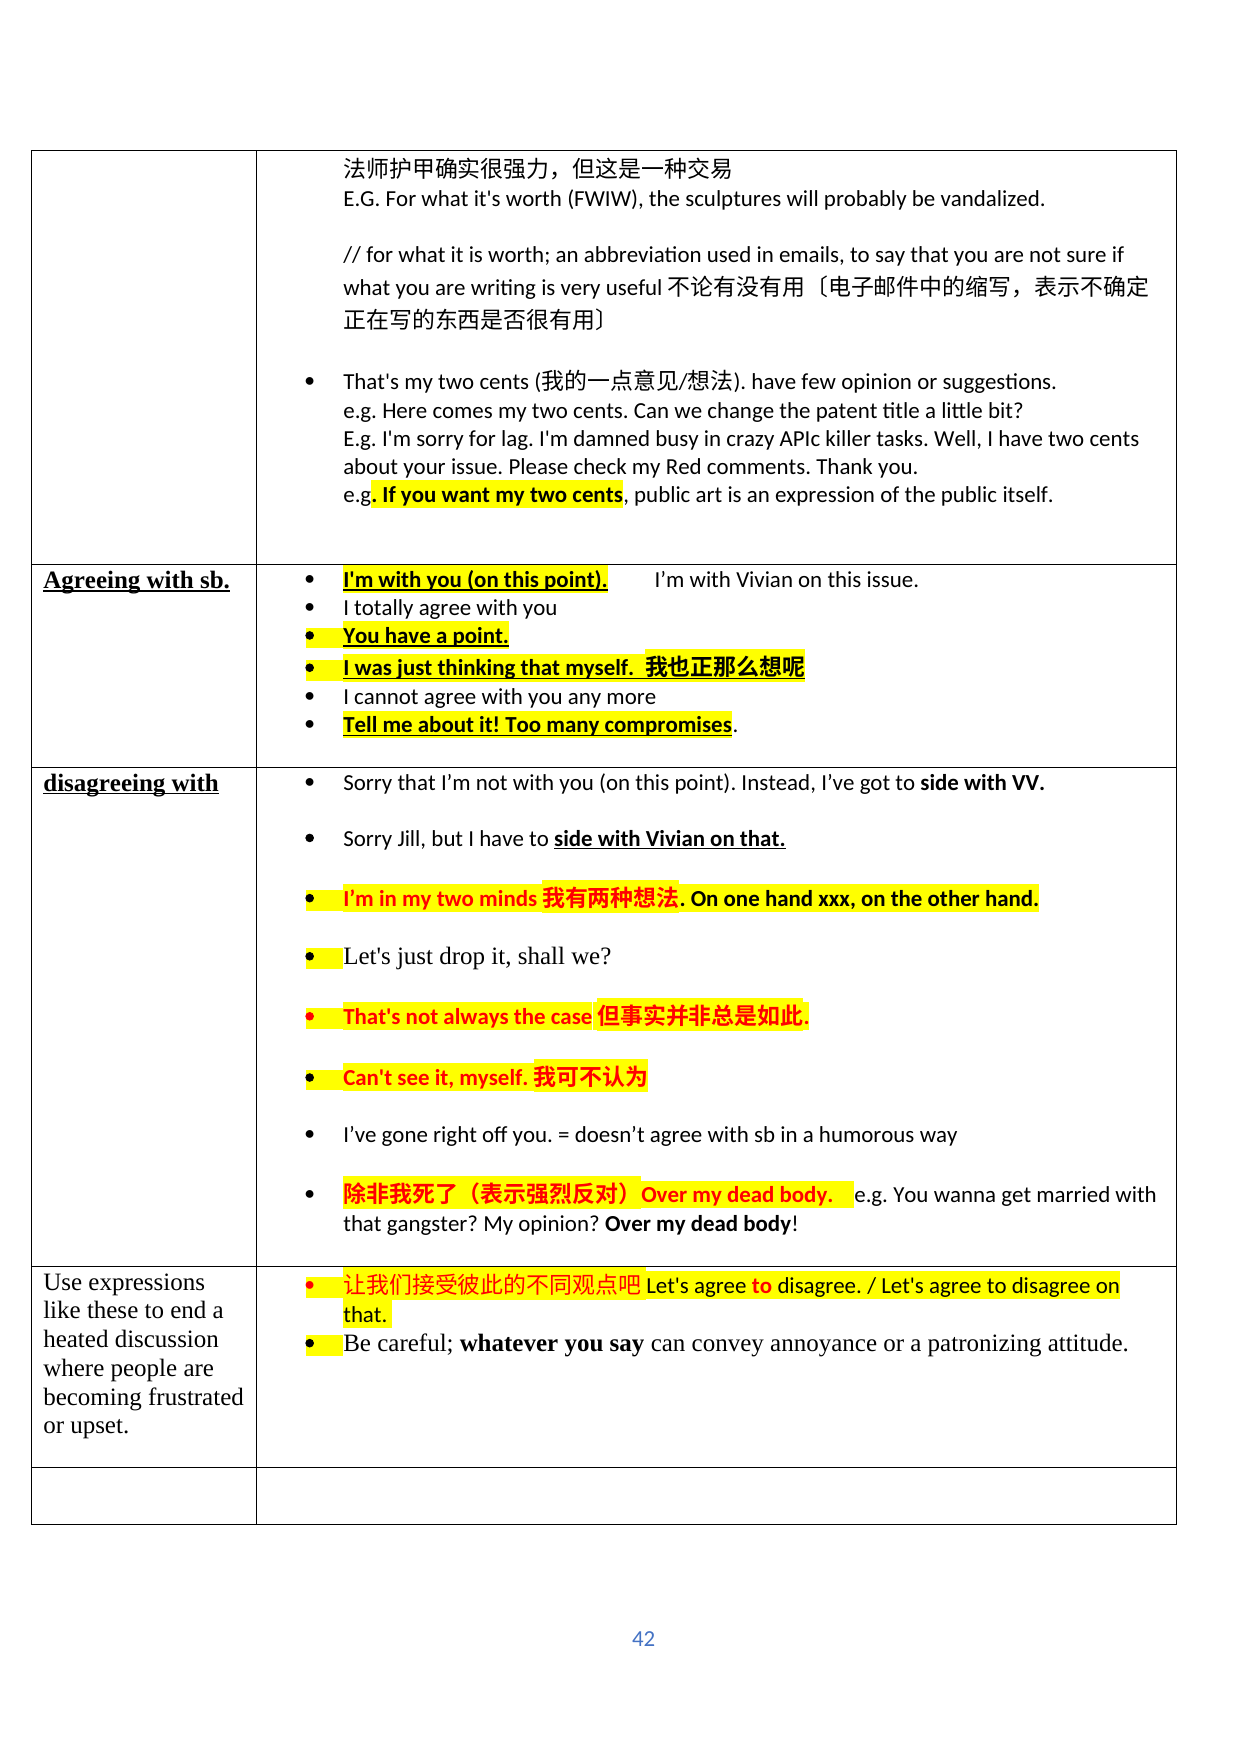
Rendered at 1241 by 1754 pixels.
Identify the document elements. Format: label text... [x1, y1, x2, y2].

table_cell [32, 1468, 256, 1523]
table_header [257, 151, 1176, 564]
table_cell Agreeing with sb. [32, 565, 256, 767]
table_cell Use expressions like these to end a heated discussion where people are becoming frustrated or upset. [32, 1267, 256, 1467]
table_cell I'm with you (on this point). I’m with Vivian on this issue. I totally agree with you You have a point. I was just thinking that myself. 我也正那么想呢 I cannot agree with you any more Tell me about it! Too many compromises. [257, 565, 1176, 767]
table_cell [257, 1468, 1176, 1523]
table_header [32, 151, 256, 564]
table_cell 让我们接受彼此的不同观点吧 Let's agree to disagree. / Let's agree to disagree on that. Be careful; whatever you say can convey annoyance or a patronizing attitude. [257, 1267, 1176, 1467]
table_cell disagreeing with [32, 768, 256, 1266]
table_cell Sorry that I’m not with you (on this point). Instead, I’ve got to side with VV. Sorry Jill, but I have to side with Vivian on that. I’m in my two minds我有两种想法. On one hand xxx, on the other hand. Let's just drop it, shall we? That's not always the case但事实并非总是如此. Can't see it, myself. 我可不认为 I’ve gone right off you. = doesn’t agree with sb in a humorous way 除非我死了（表示强烈反对）Over my dead body. e.g. You wanna get married with that gangster? My opinion? Over my dead body! [257, 768, 1176, 1266]
